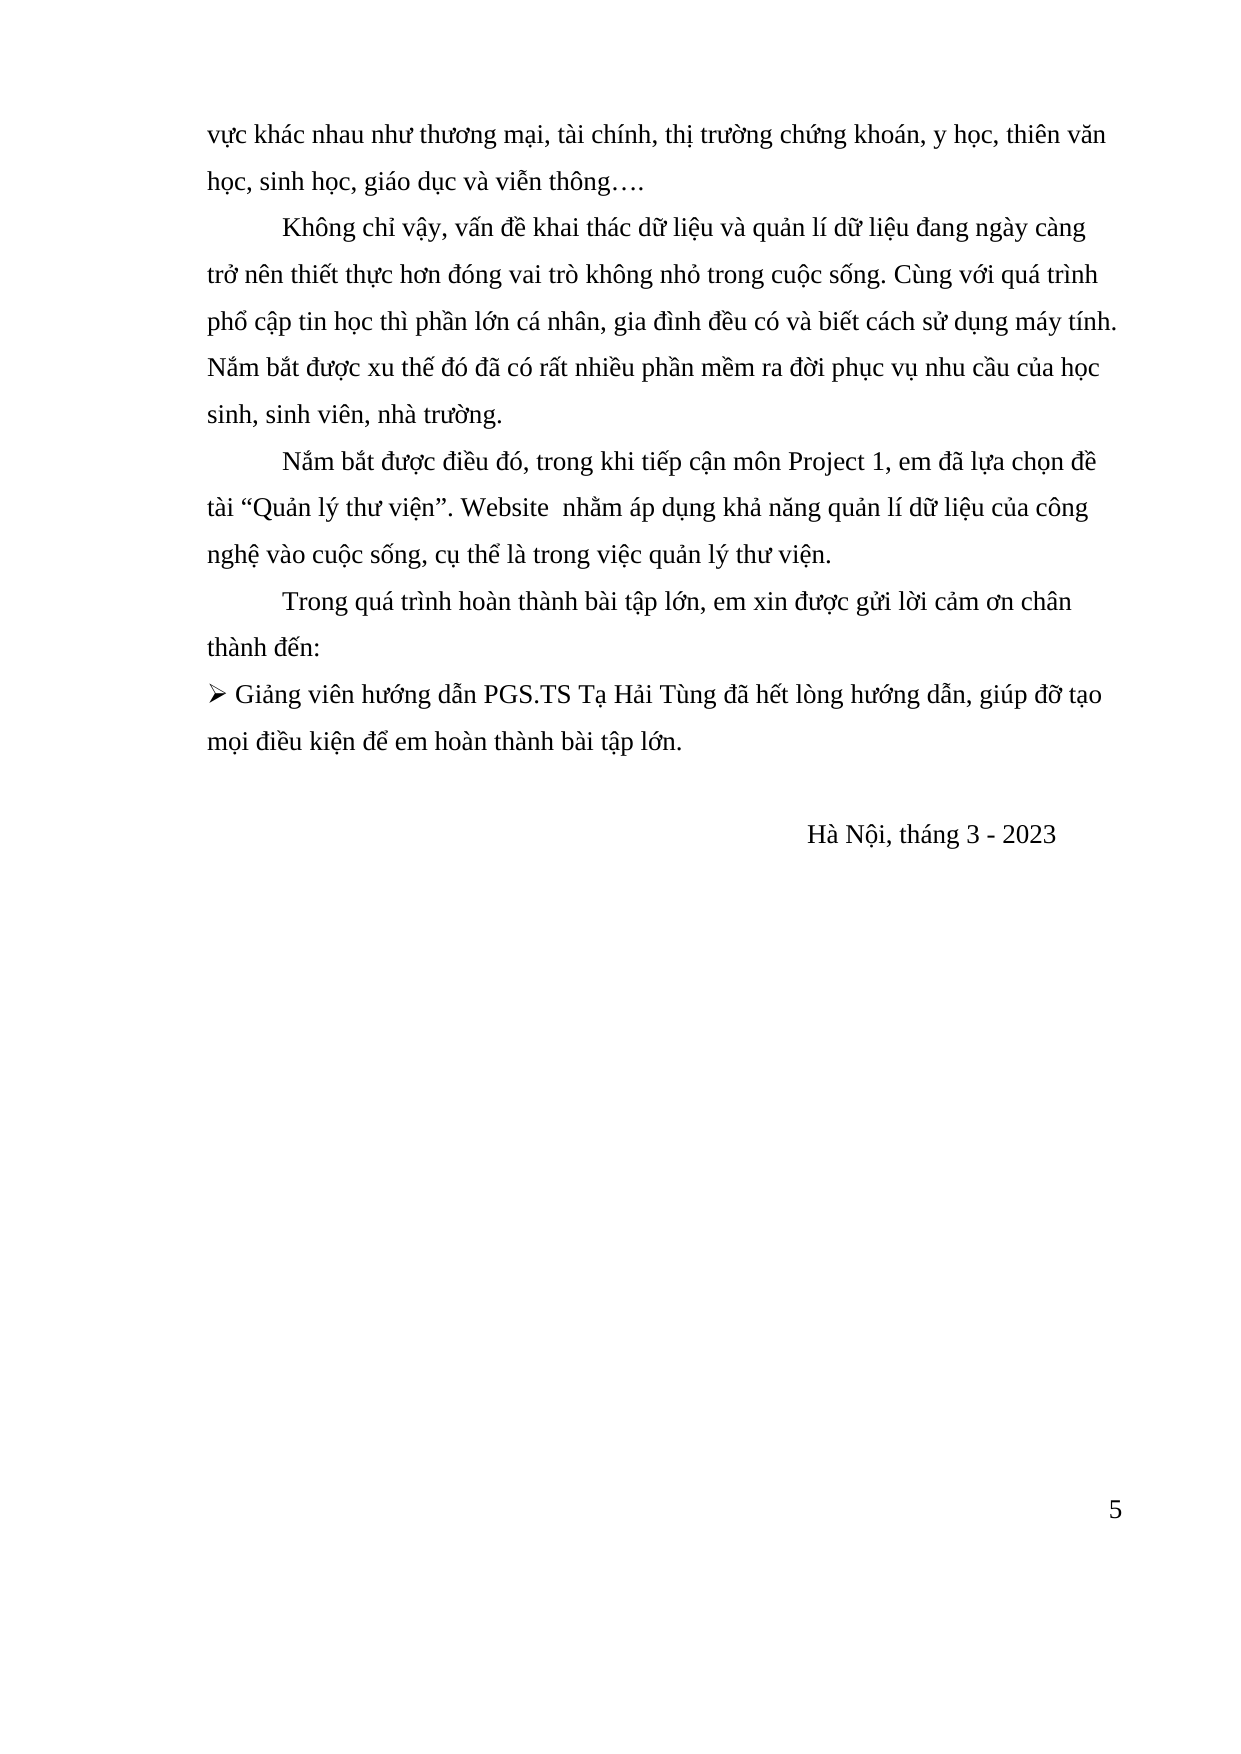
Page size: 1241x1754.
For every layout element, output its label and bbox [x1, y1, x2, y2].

text [207, 118, 1122, 849]
